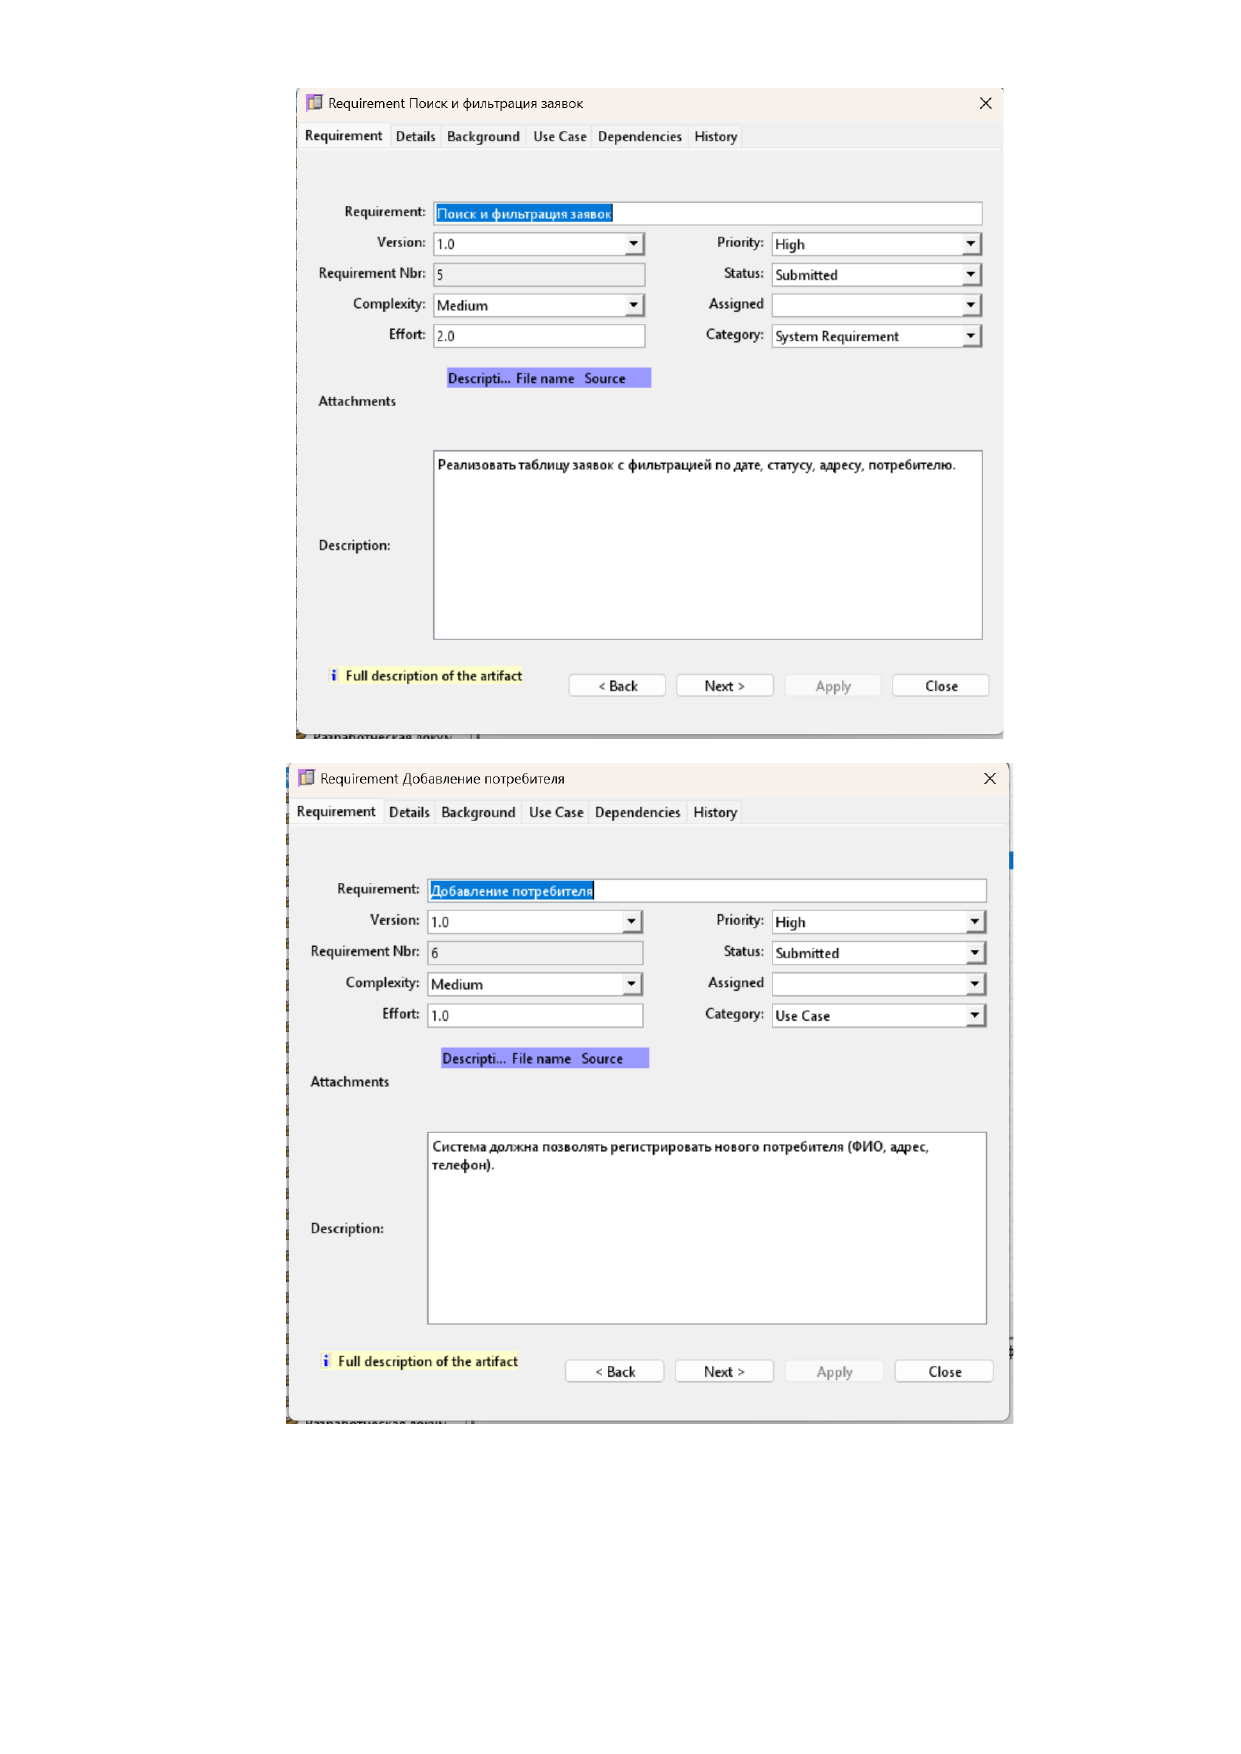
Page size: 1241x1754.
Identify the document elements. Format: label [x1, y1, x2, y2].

picture [296, 88, 1004, 739]
picture [286, 763, 1014, 1424]
